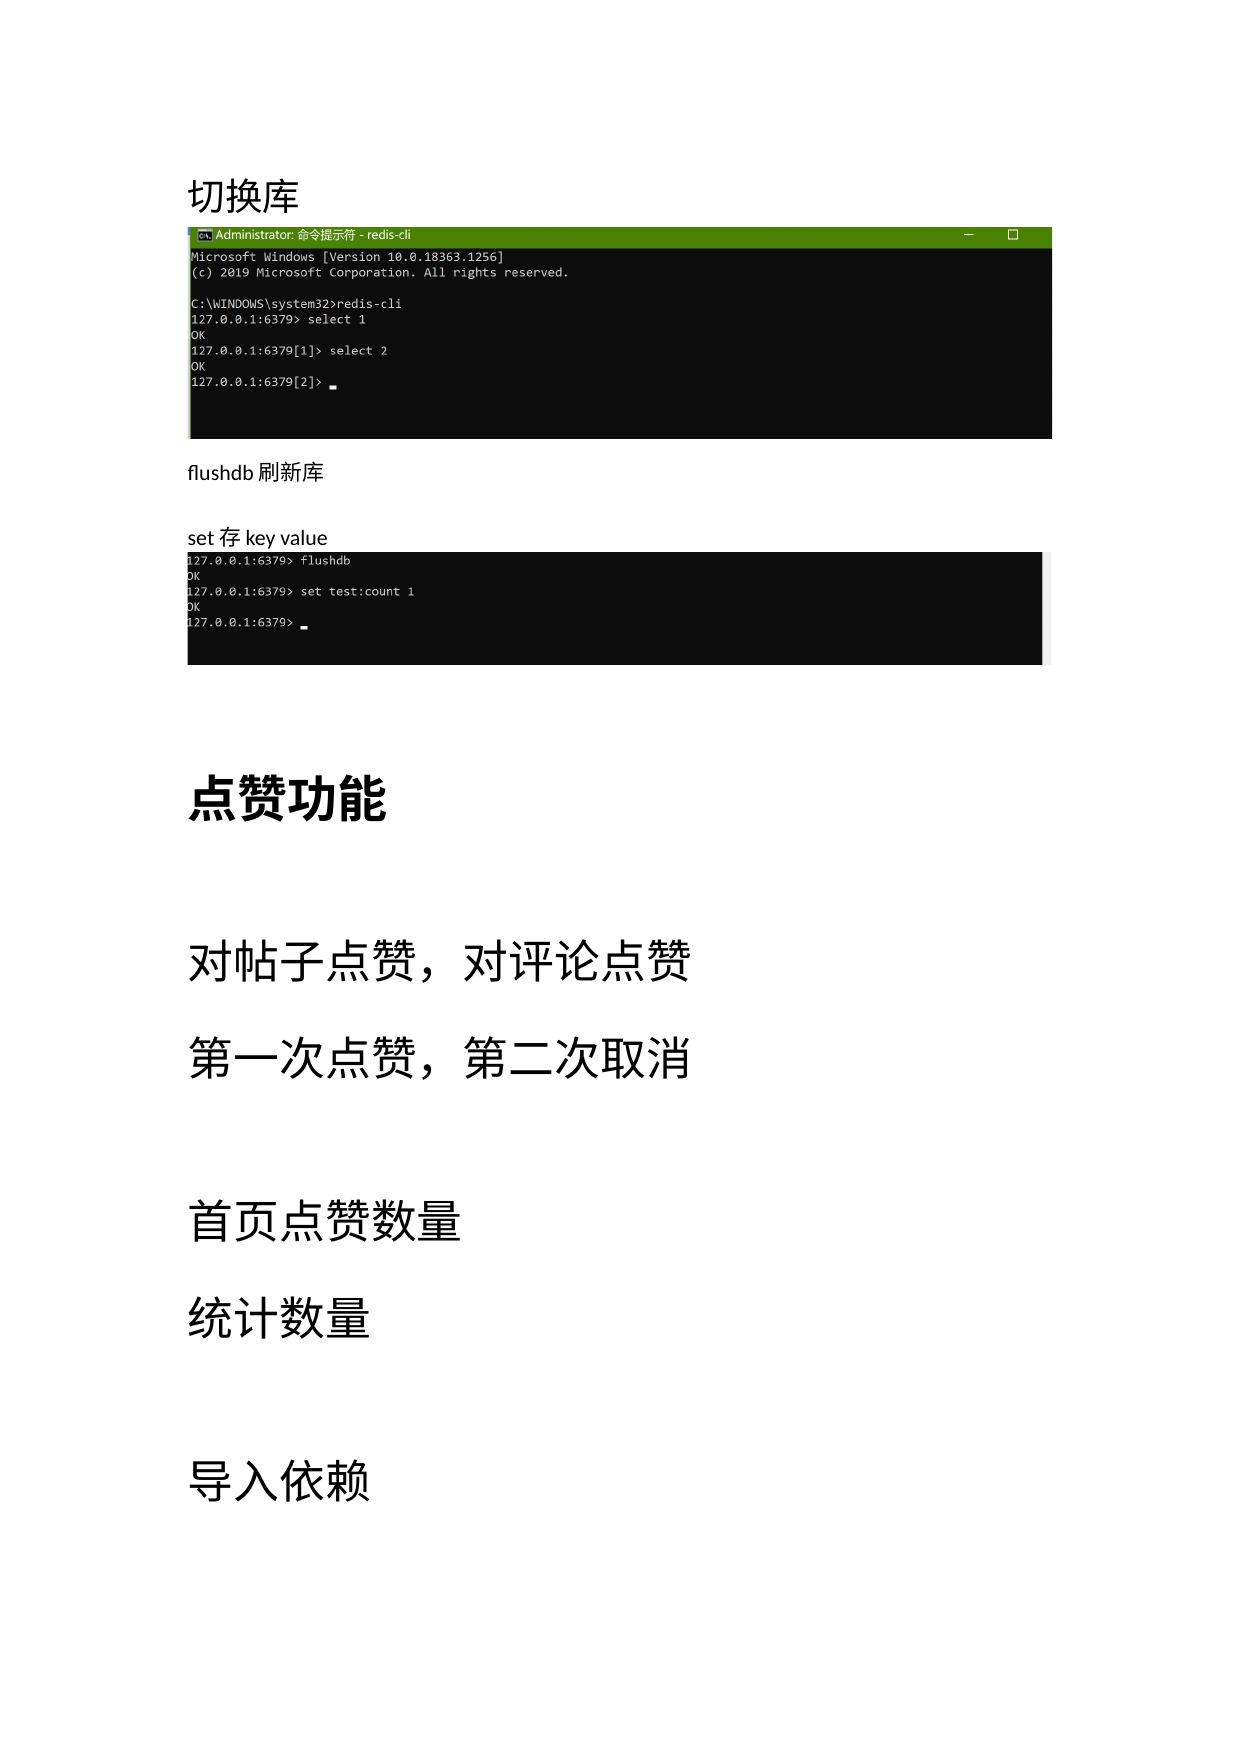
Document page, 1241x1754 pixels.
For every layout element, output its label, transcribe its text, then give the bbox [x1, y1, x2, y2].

text 统计数量 [187, 1267, 1053, 1364]
text flushdb刷新库 [187, 439, 1053, 487]
text 首页点赞数量 [187, 1169, 1053, 1267]
text 对帖子点赞，对评论点赞 [187, 909, 1053, 1007]
picture [187, 552, 1052, 665]
picture [187, 227, 1053, 439]
text 切换库 [187, 162, 1053, 227]
text set 存key value [187, 519, 1053, 552]
text 点赞功能 [187, 747, 1053, 844]
text 导入依赖 [187, 1429, 1053, 1527]
text 第一次点赞，第二次取消 [187, 1007, 1053, 1104]
